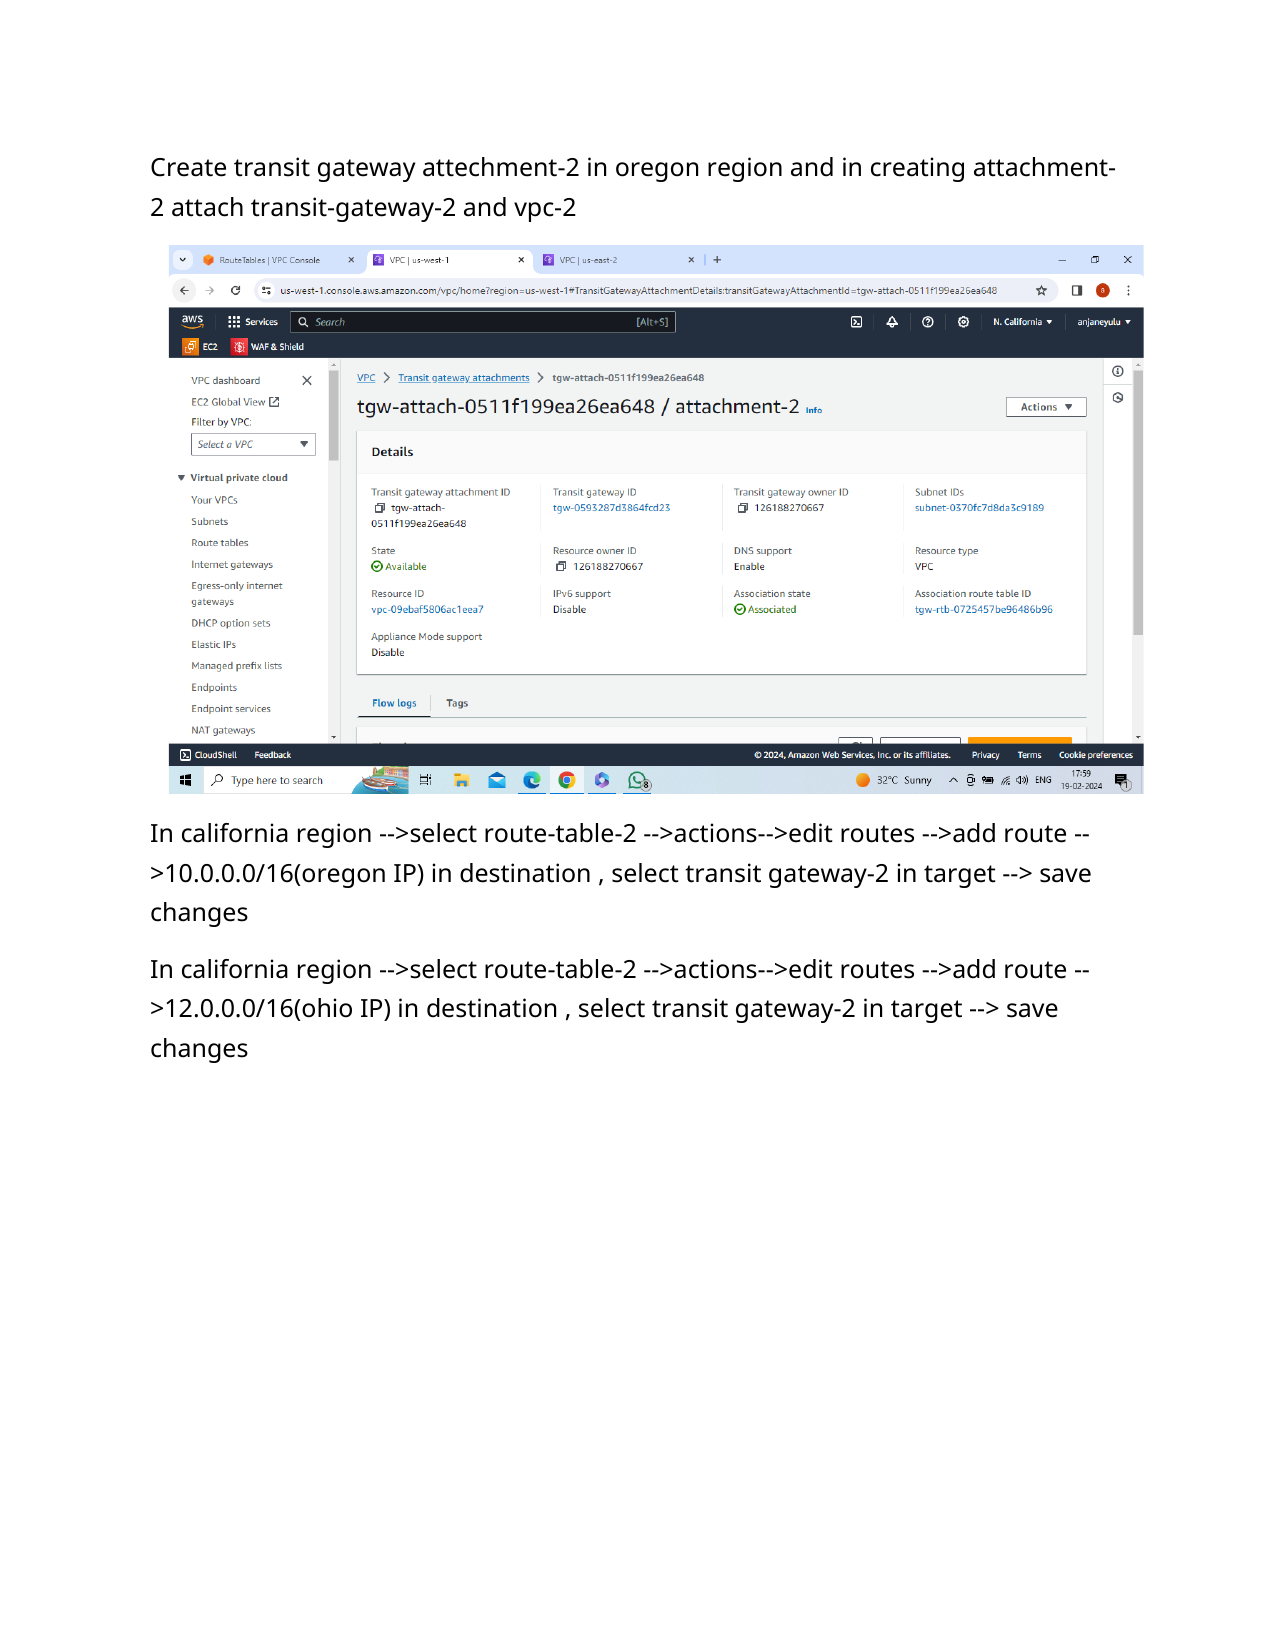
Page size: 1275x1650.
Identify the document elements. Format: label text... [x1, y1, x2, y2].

text In california region -->select route-table-2 -->actions-->edit routes -->add route -->10.0.0.0/16(oregon IP) in destination , select transit gateway-2 in target --> save changes [150, 816, 1125, 929]
text Create transit gateway attechment-2 in oregon region and in creating attachment-2 attach transit-gateway-2 and vpc-2 [150, 150, 1125, 223]
text In california region -->select route-table-2 -->actions-->edit routes -->add route -->12.0.0.0/16(ohio IP) in destination , select transit gateway-2 in target --> save changes [150, 951, 1125, 1064]
